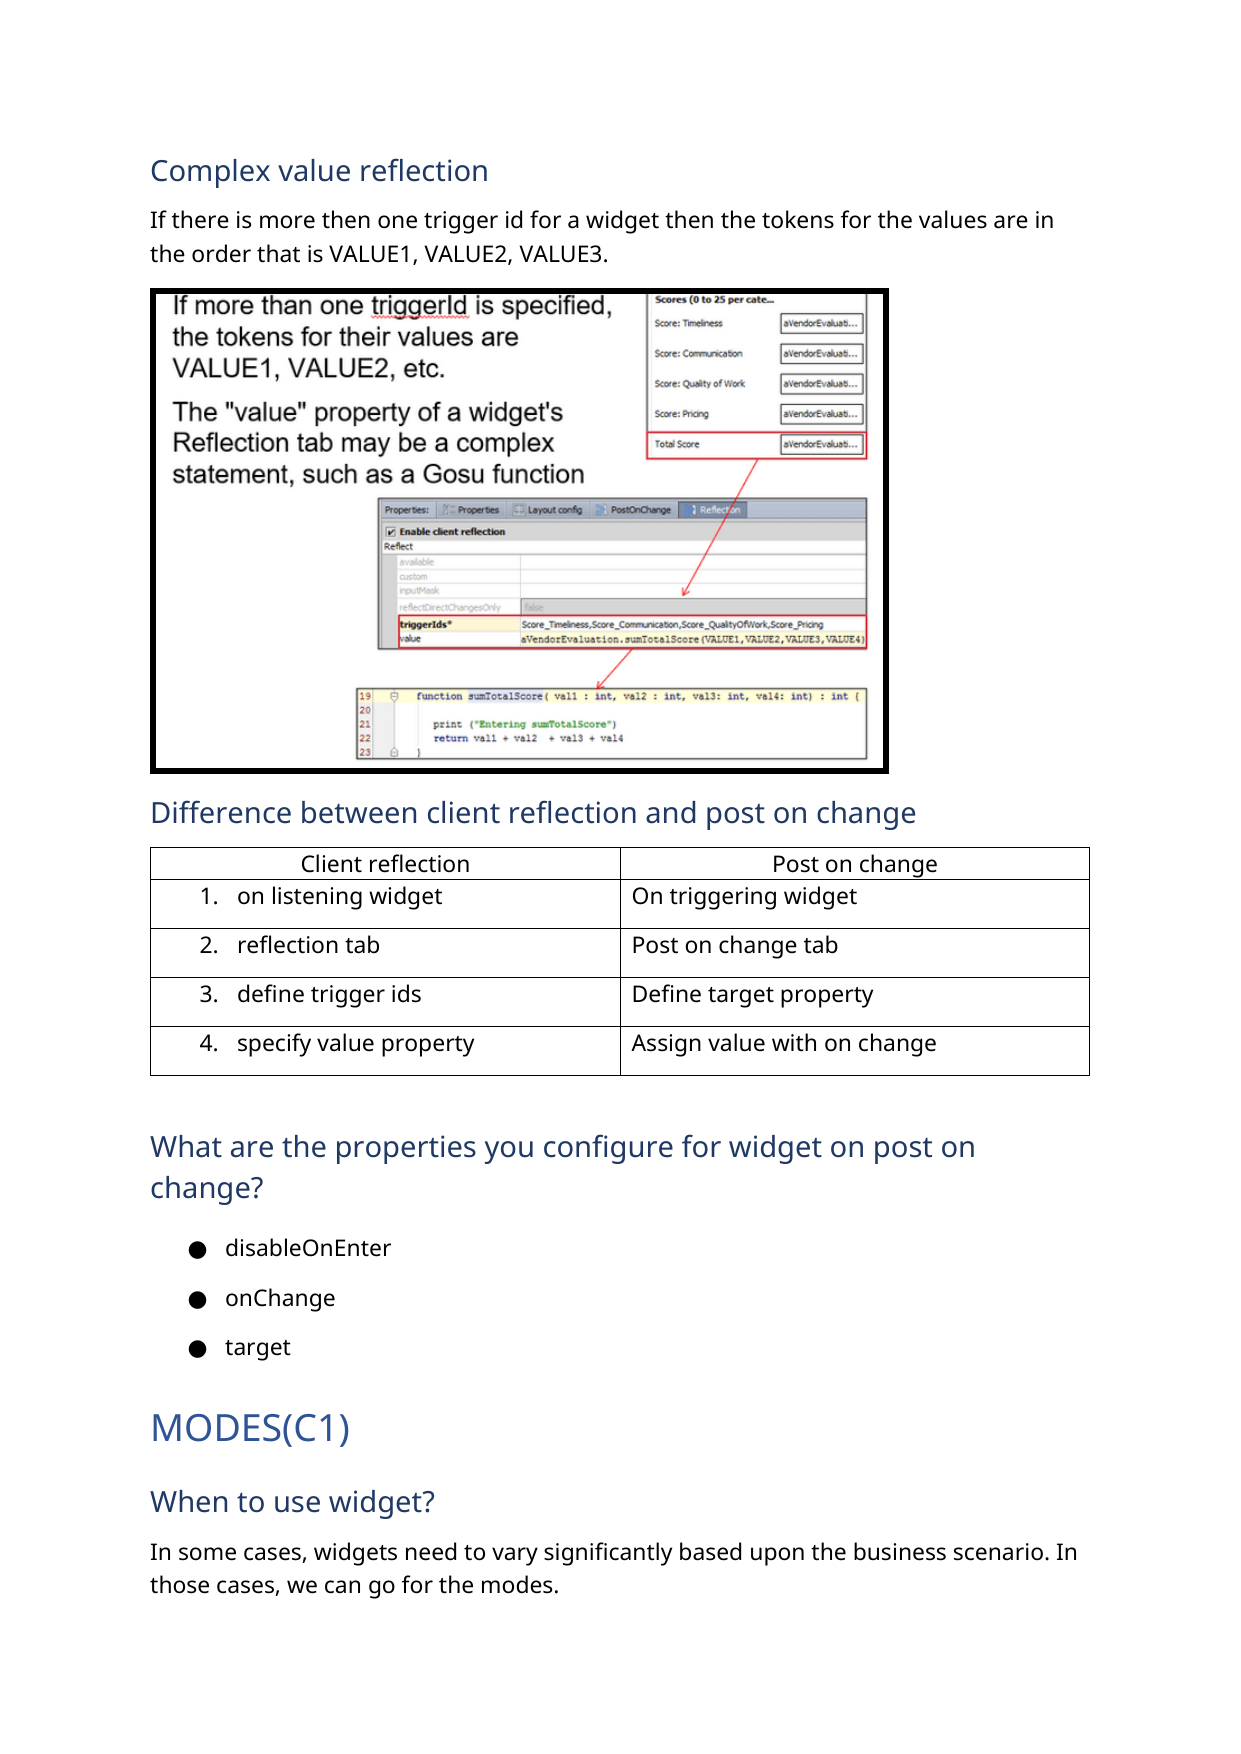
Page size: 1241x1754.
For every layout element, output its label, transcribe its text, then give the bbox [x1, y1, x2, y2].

table_cell Assign value with on change [621, 1027, 1089, 1075]
list disableOnEnter [187, 1222, 1090, 1269]
list onChange [187, 1272, 1090, 1319]
table_cell reflection tab [151, 929, 620, 977]
text In some cases, widgets need to vary significantly based upon the business scenario. In those cases, we can go for the modes. [150, 1536, 1090, 1600]
picture [156, 294, 883, 768]
table_cell define trigger ids [151, 978, 620, 1026]
table_cell Post on change tab [621, 929, 1089, 977]
table_header Post on change [621, 848, 1089, 879]
subtitle MODES(C1) [150, 1401, 1090, 1452]
text If there is more then one trigger id for a widget then the tokens for the values are in the order that is VALUE1, VALUE2, VALUE3. [150, 204, 1090, 269]
subtitle Complex value reflection [150, 150, 1090, 190]
table_header Client reflection [151, 848, 620, 879]
table_cell specify value property [151, 1027, 620, 1075]
table_cell On triggering widget [621, 880, 1089, 928]
table_cell Define target property [621, 978, 1089, 1026]
subtitle What are the properties you configure for widget on post on change? [150, 1126, 1090, 1207]
subtitle When to use widget? [150, 1481, 1090, 1521]
table_cell on listening widget [151, 880, 620, 928]
subtitle Difference between client reflection and post on change [150, 792, 1090, 832]
list target [187, 1322, 1090, 1369]
